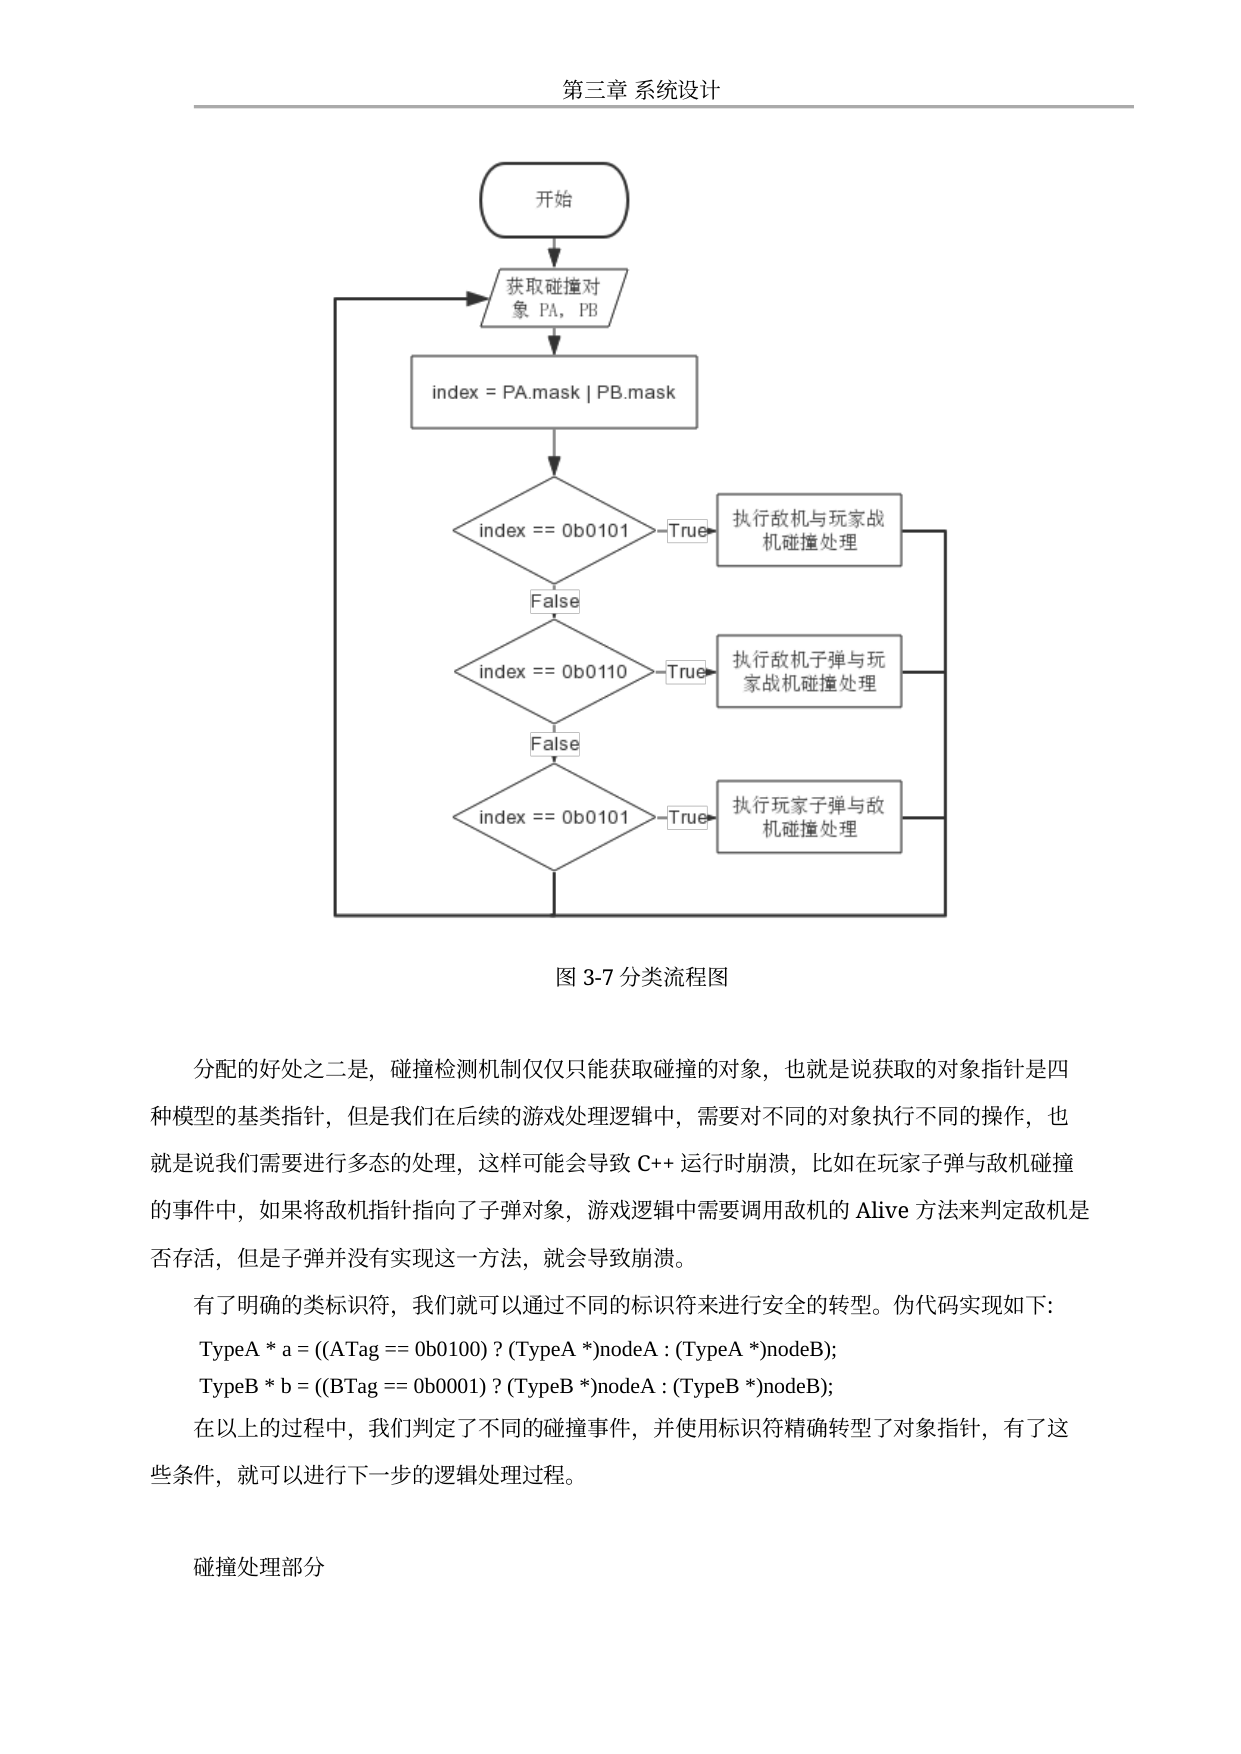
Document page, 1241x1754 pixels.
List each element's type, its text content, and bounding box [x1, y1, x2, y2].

text TypeB * b = ((BTag == 0b0001) ? (TypeB *)nodeA : (TypeB *)nodeB); [150, 1373, 1090, 1398]
text TypeA * a = ((ATag == 0b0100) ? (TypeA *)nodeA : (TypeA *)nodeB); [150, 1336, 1090, 1361]
text 在以上的过程中，我们判定了不同的碰撞事件，并使用标识符精确转型了对象指针，有了这些条件，就可以进行下一步的逻辑处理过程。 [150, 1411, 1090, 1490]
picture [306, 150, 978, 946]
text 有了明确的类标识符，我们就可以通过不同的标识符来进行安全的转型。伪代码实现如下: [150, 1288, 1090, 1320]
text 碰撞处理部分 [150, 1550, 1090, 1582]
text 分配的好处之二是，碰撞检测机制仅仅只能获取碰撞的对象，也就是说获取的对象指针是四种模型的基类指针，但是我们在后续的游戏处理逻辑中，需要对不同的对象执行不同的操作，也就是说我们需要进行多态的处理，这样可能会导致 C++ 运行时崩溃，比如在玩家子弹与敌机碰撞的事件中，如果将敌机指针指向了子弹对象，游戏逻辑中需要调用敌机的 Alive 方法来判定敌机是否存活，但是子弹并没有实现这一方法，就会导致崩溃。 [150, 1052, 1090, 1272]
text 图 3-7 分类流程图 [150, 960, 1090, 992]
